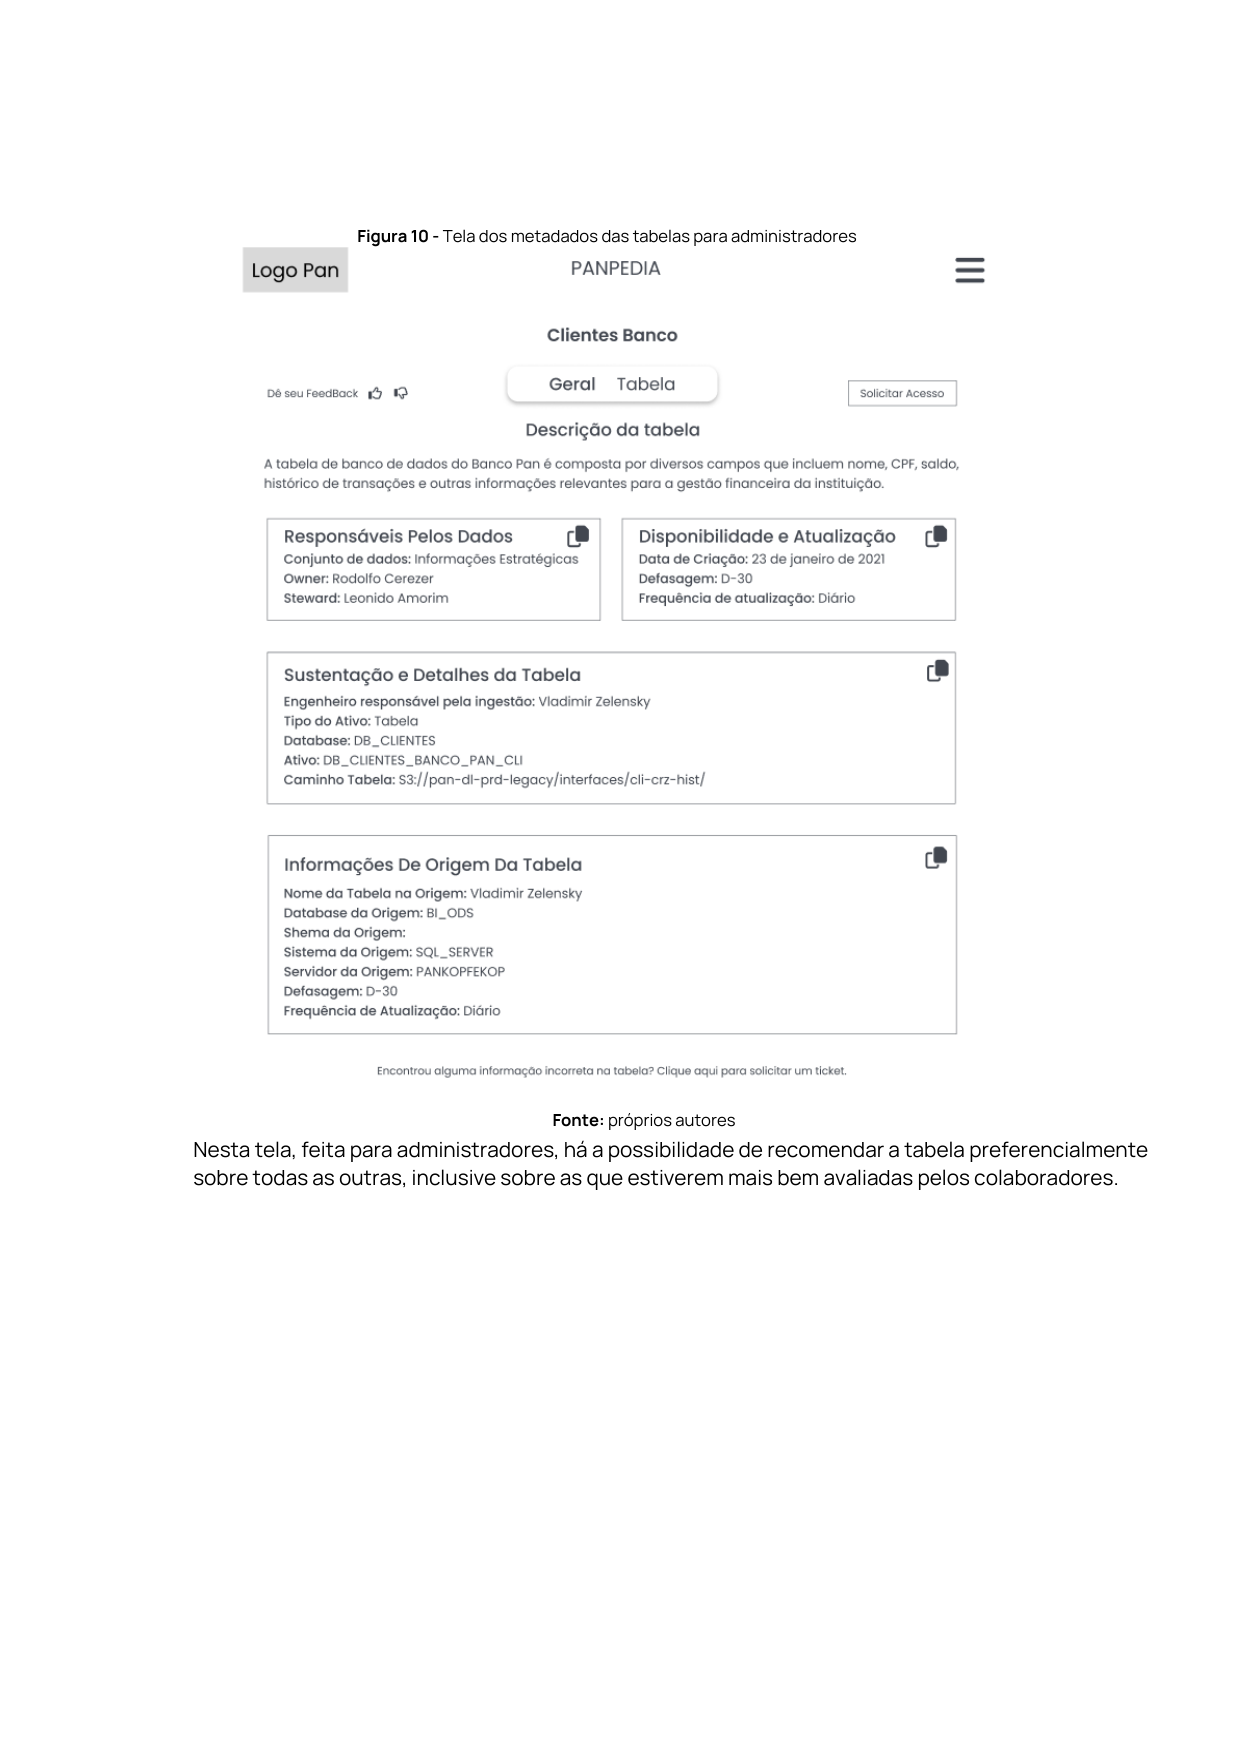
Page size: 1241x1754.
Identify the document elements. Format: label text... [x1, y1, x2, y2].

text Fonte: próprios autores [118, 1108, 1170, 1131]
text Nesta tela, feita para administradores, há a possibilidade de recomendar a tabela preferencialmente sobre todas as outras, inclusive sobre as que estiverem mais bem avaliadas pelos colaboradores. [193, 1135, 1170, 1192]
picture [227, 247, 987, 1104]
